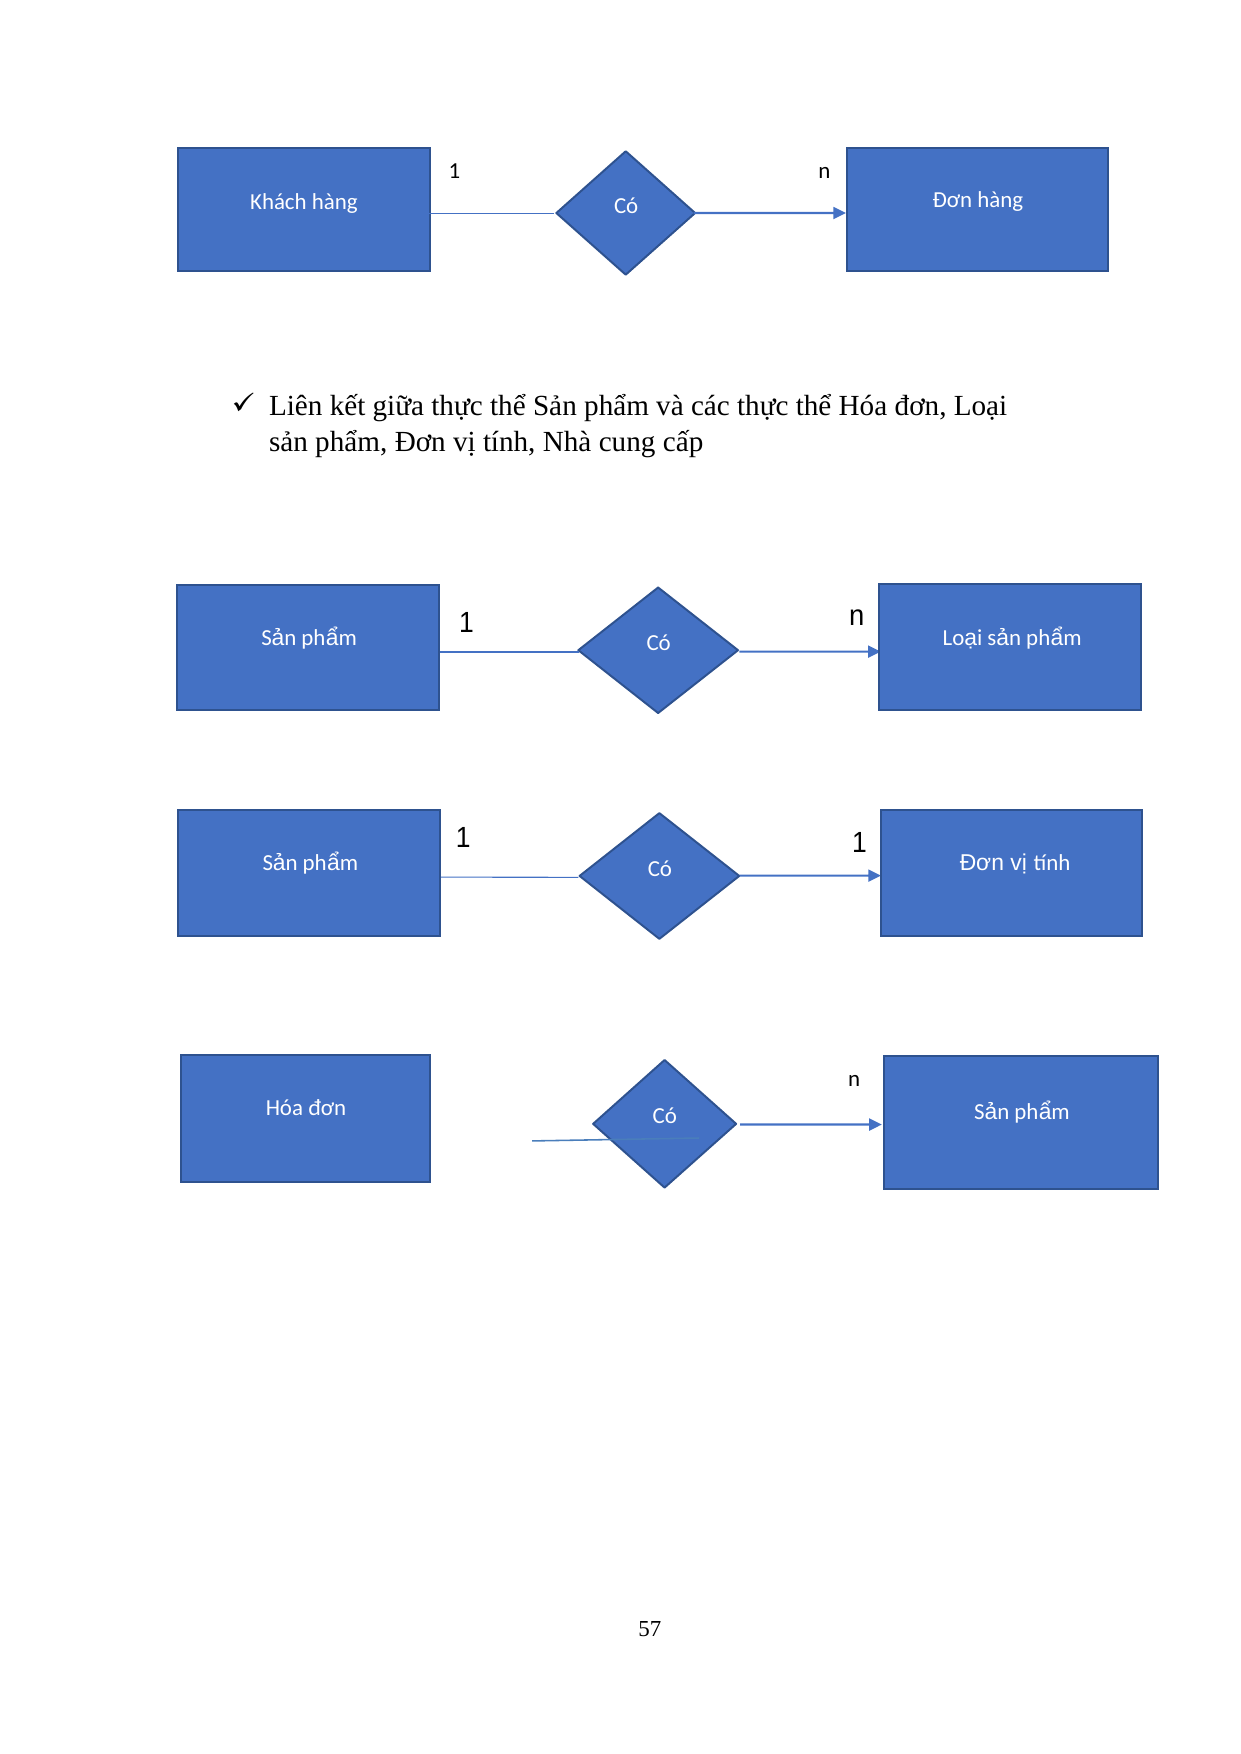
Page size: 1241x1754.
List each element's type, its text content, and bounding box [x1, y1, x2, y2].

list Liên kết giữa thực thể Sản phẩm và các thực thể Hóa đơn, Loại sản phẩm, Đơn vị tính, Nhà cung cấp [231, 388, 1022, 458]
